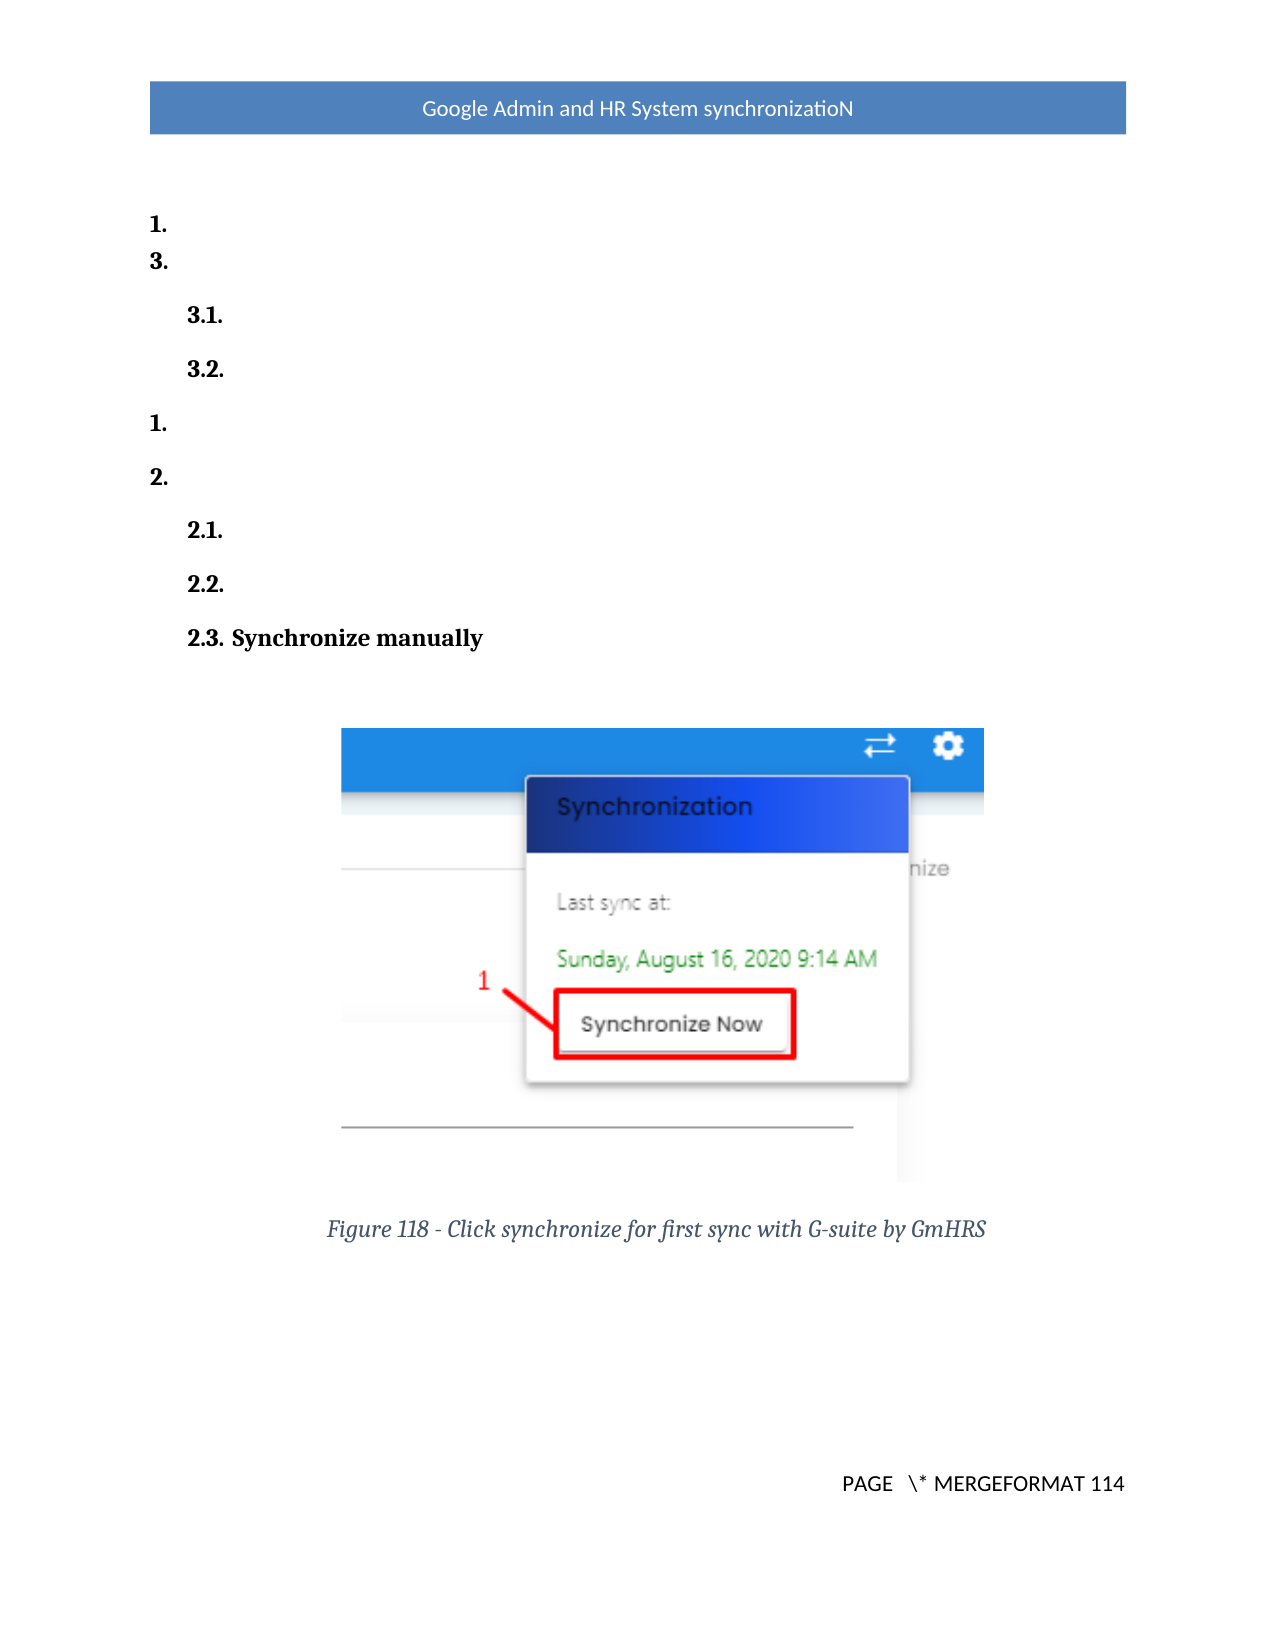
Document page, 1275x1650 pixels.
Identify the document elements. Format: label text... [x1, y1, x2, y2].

picture [341, 728, 984, 1182]
text Figure 118 - Click synchronize for first sync with G-suite by GmHRS [187, 1215, 1125, 1244]
subtitle Synchronize manually [187, 624, 1125, 653]
